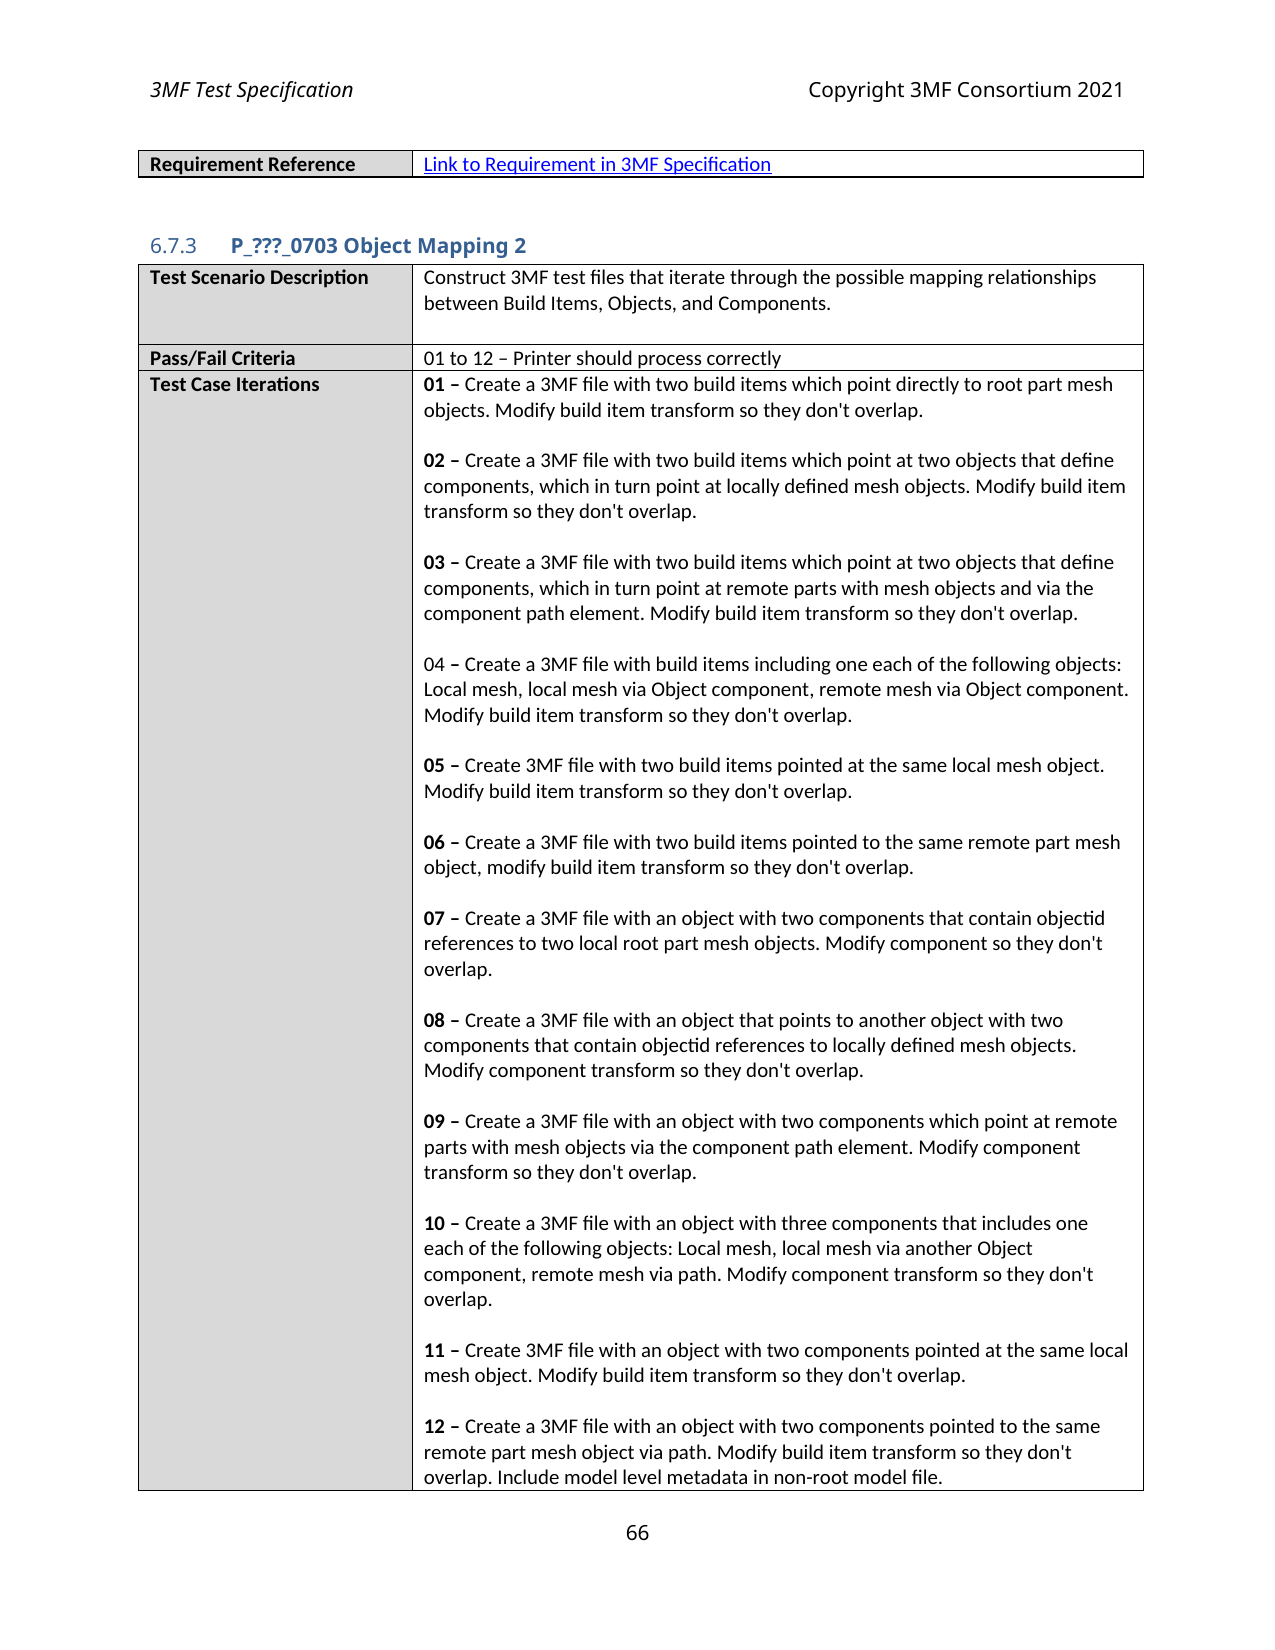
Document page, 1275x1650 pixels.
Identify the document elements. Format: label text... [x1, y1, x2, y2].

subtitle P_???_0703 Object Mapping 2 [150, 231, 1125, 259]
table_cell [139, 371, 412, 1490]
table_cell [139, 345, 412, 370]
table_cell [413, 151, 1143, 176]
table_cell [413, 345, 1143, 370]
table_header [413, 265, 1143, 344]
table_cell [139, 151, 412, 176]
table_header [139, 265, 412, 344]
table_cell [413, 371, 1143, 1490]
